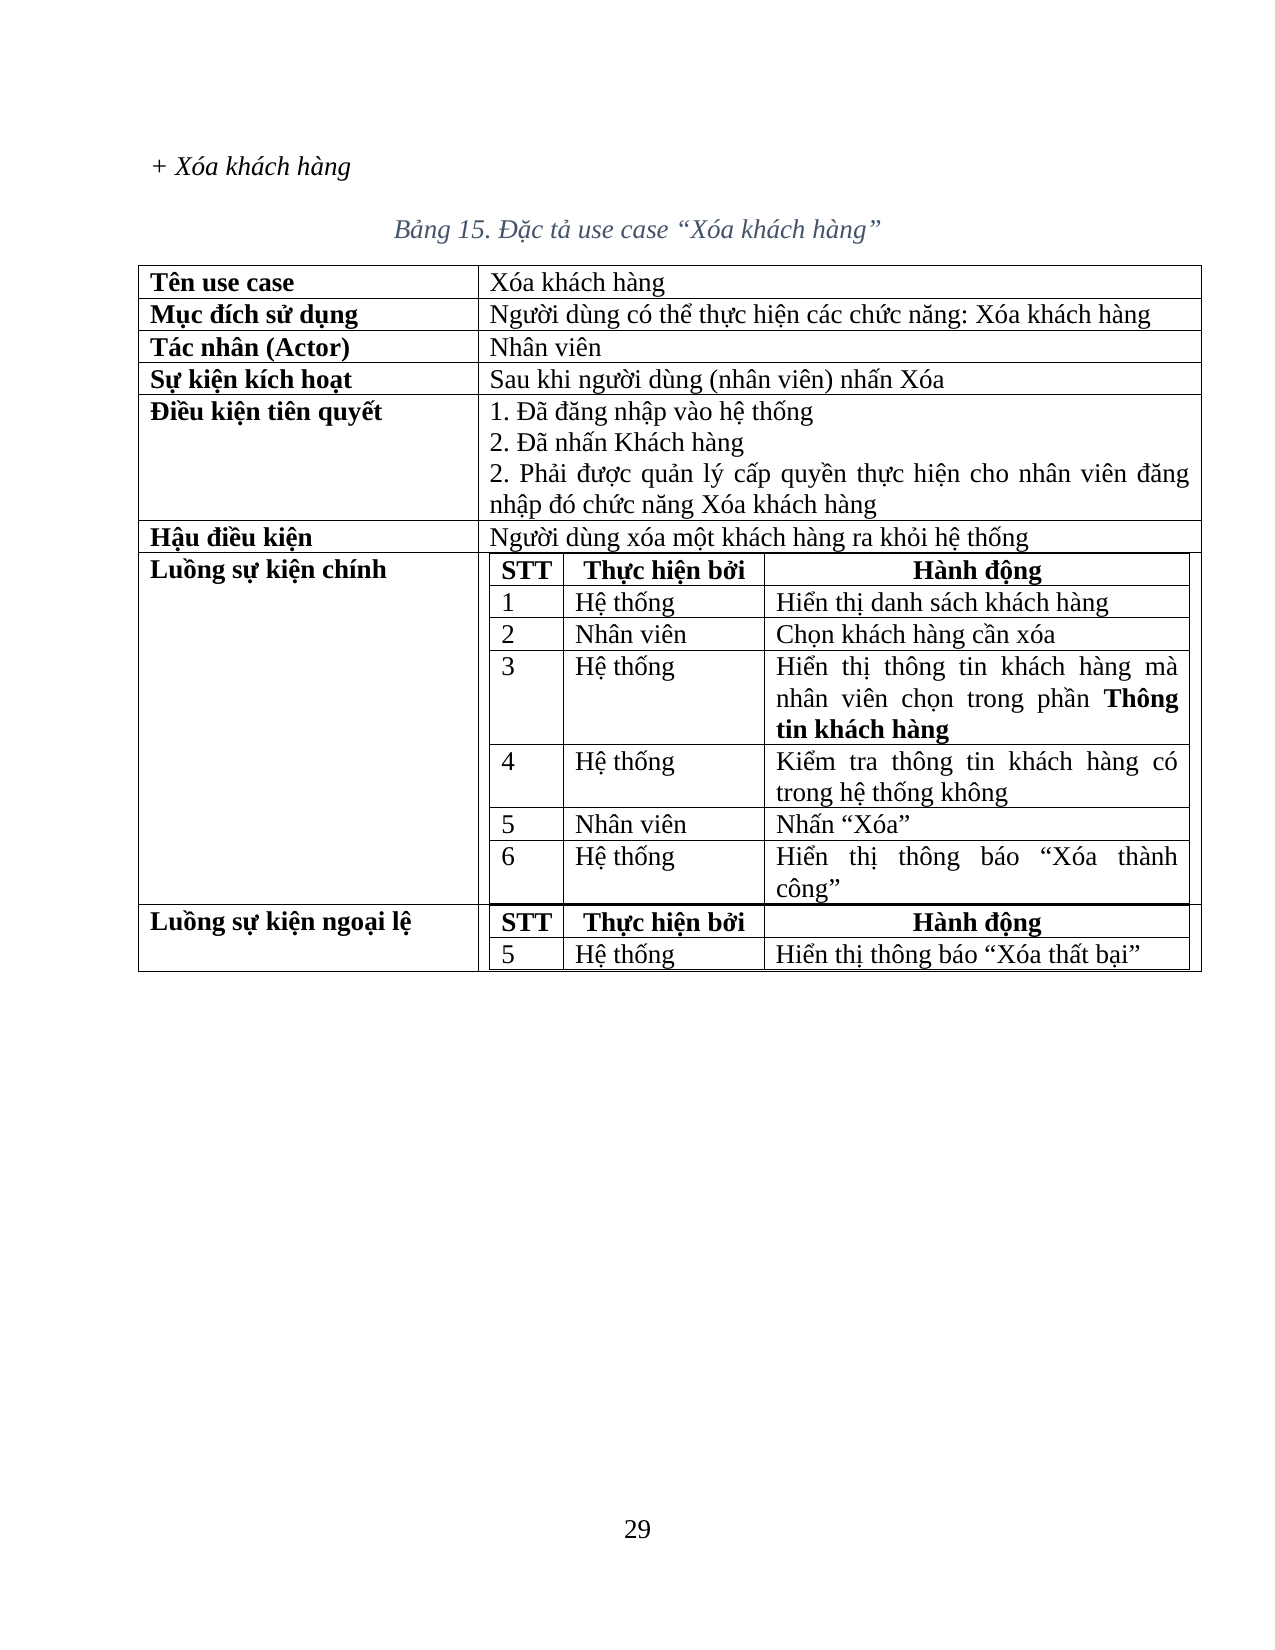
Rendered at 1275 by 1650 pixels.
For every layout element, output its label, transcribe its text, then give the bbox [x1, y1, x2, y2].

table_cell [564, 586, 764, 617]
table_cell [564, 841, 764, 903]
table_cell Hậu điều kiện [139, 521, 478, 552]
table_cell [490, 651, 563, 744]
table_cell 1. Đã đăng nhập vào hệ thống 2. Đã nhấn Khách hàng 2. Phải được quản lý cấp quyền thực hiện cho nhân viên đăng nhập đó chức năng Xóa khách hàng [479, 395, 1201, 520]
table_cell [765, 808, 1189, 840]
table_cell [765, 651, 1189, 744]
table_cell [564, 745, 764, 807]
table_header Tên use case [139, 266, 478, 297]
table_cell [765, 554, 1189, 585]
table_cell [490, 554, 563, 585]
table_cell [1190, 553, 1201, 904]
table_cell Luồng sự kiện chính [139, 553, 478, 904]
table_cell [765, 618, 1189, 650]
table_cell Sự kiện kích hoạt [139, 363, 478, 394]
table_cell [564, 651, 764, 744]
table_cell [765, 586, 1189, 617]
table_cell Sau khi người dùng (nhân viên) nhấn Xóa [479, 363, 1201, 394]
table_cell [564, 554, 764, 585]
table_cell [564, 618, 764, 650]
table_cell Tác nhân (Actor) [139, 331, 478, 362]
table_cell [564, 808, 764, 840]
table_cell Người dùng xóa một khách hàng ra khỏi hệ thống [479, 521, 1201, 552]
table_cell Mục đích sử dụng [139, 299, 478, 330]
table_cell [490, 618, 563, 650]
table_cell [765, 745, 1189, 807]
table_header Xóa khách hàng [479, 266, 1201, 297]
table_cell [490, 586, 563, 617]
table_cell [479, 905, 1201, 971]
table_cell [479, 553, 489, 904]
table_cell [765, 841, 1189, 903]
table_cell Luồng sự kiện ngoại lệ [139, 905, 478, 971]
text Bảng 15. Đặc tả use case “Xóa khách hàng” [150, 213, 1125, 244]
table_cell [490, 745, 563, 807]
table_cell Người dùng có thể thực hiện các chức năng: Xóa khách hàng [479, 299, 1201, 330]
table_cell [490, 841, 563, 903]
table_cell [490, 808, 563, 840]
text + Xóa khách hàng [150, 150, 1125, 181]
table_cell Điều kiện tiên quyết [139, 395, 478, 520]
table_cell Nhân viên [479, 331, 1201, 362]
